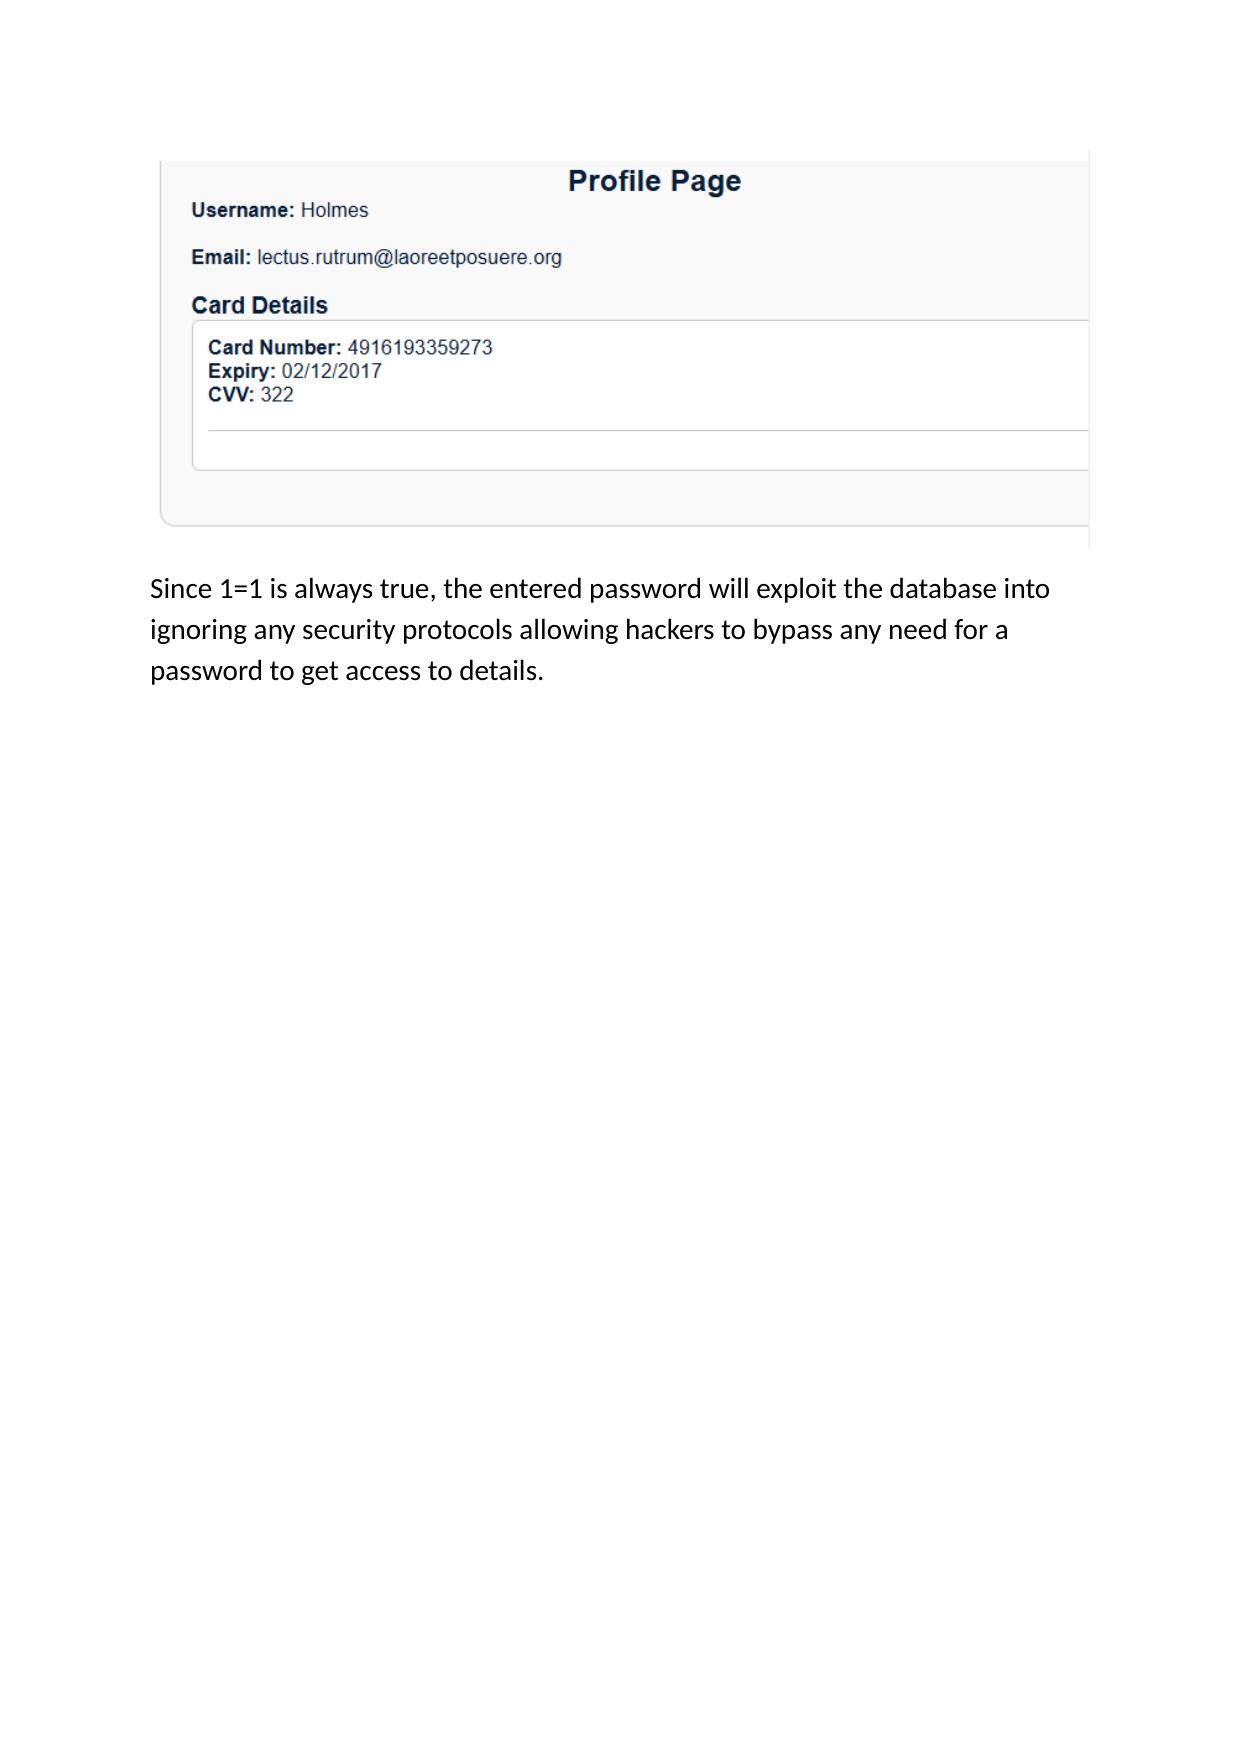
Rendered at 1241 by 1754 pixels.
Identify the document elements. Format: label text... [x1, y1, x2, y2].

text Since 1=1 is always true, the entered password will exploit the database into ignoring any security protocols allowing hackers to bypass any need for a password to get access to details. [150, 571, 1090, 688]
picture [150, 150, 1090, 549]
